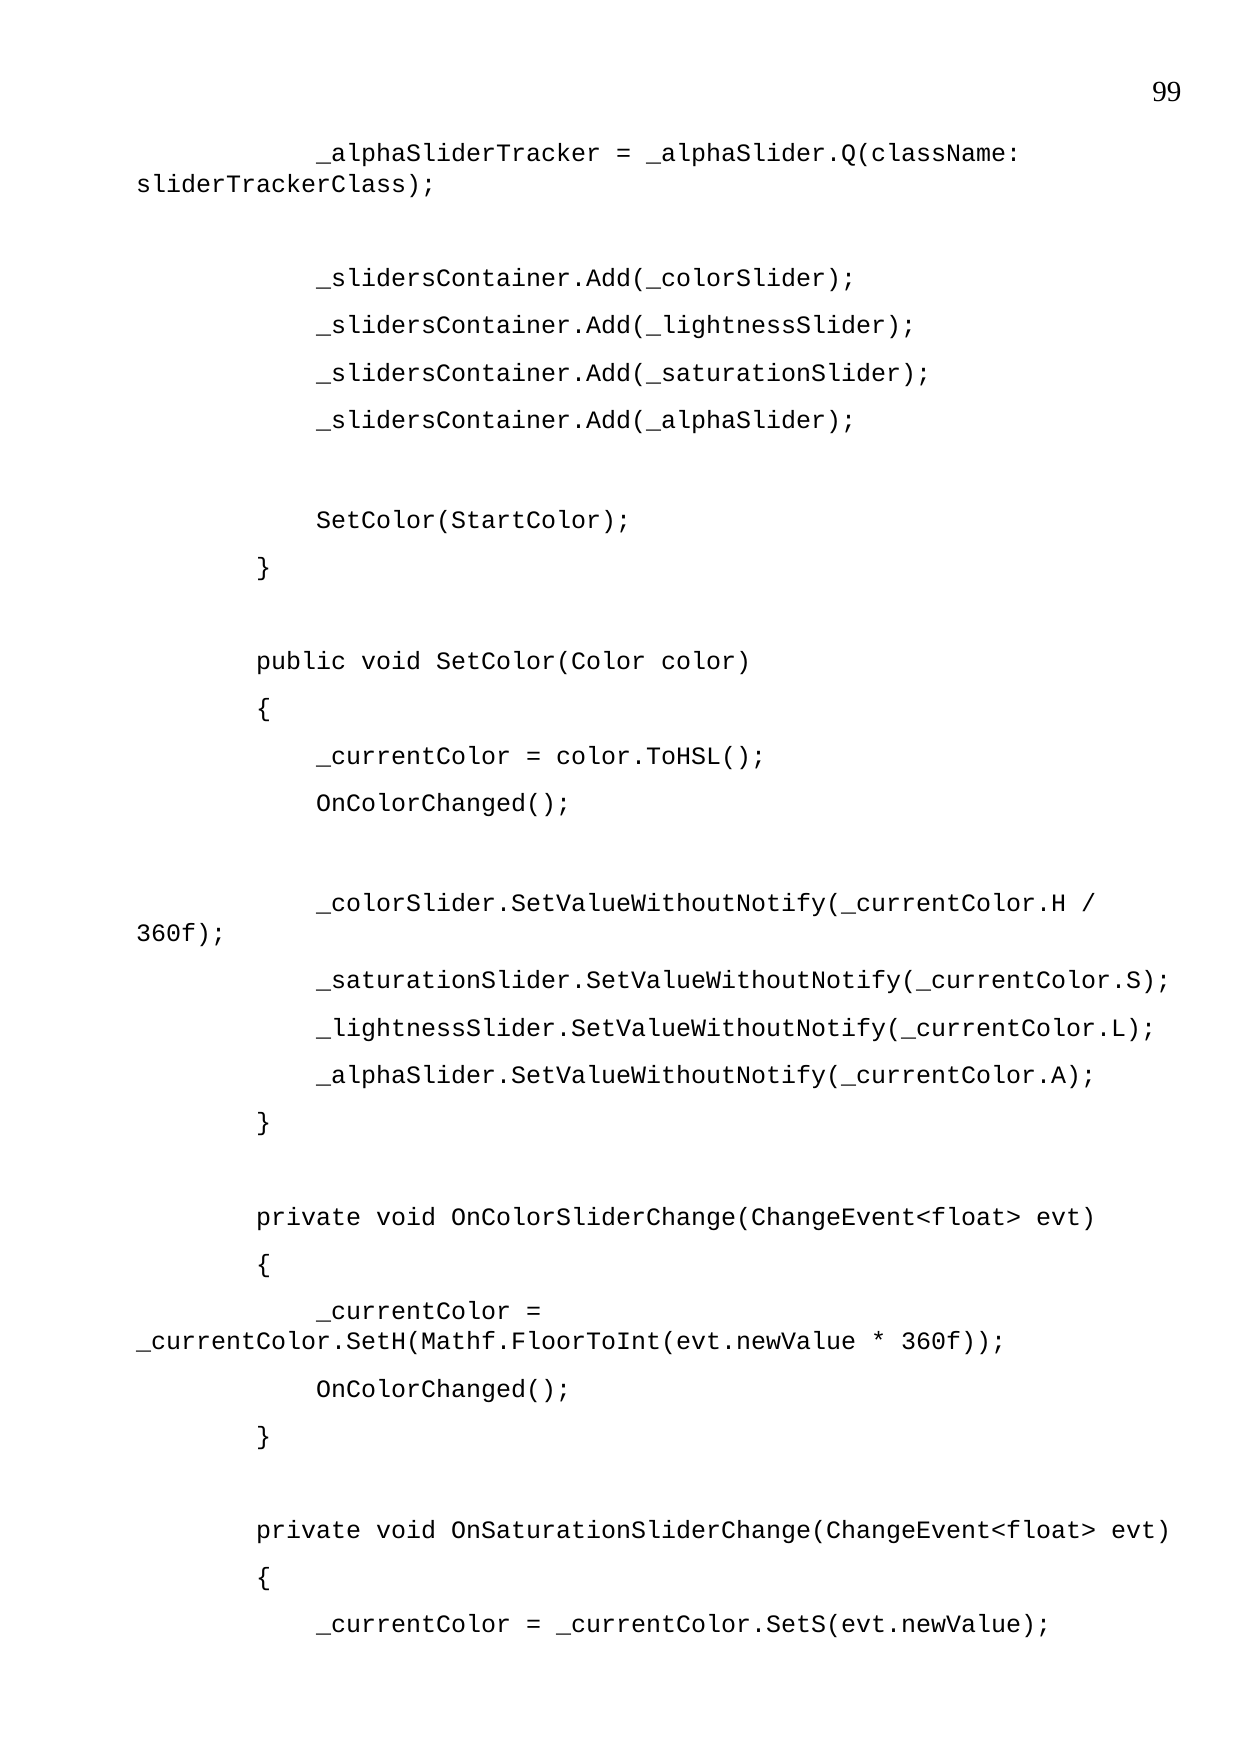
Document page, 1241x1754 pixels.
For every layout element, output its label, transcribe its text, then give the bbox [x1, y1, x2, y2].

text _slidersContainer.Add(_lightnessSlider); [136, 313, 1181, 341]
text } [136, 1423, 1181, 1452]
text OnColorChanged(); [136, 1376, 1181, 1404]
text _lightnessSlider.SetValueWithoutNotify(_currentColor.L); [136, 1015, 1181, 1044]
text public void SetColor(Color color) [136, 649, 1181, 677]
text _colorSlider.SetValueWithoutNotify(_currentColor.H / 360f); [136, 890, 1181, 949]
text _slidersContainer.Add(_alphaSlider); [136, 407, 1181, 436]
text private void OnColorSliderChange(ChangeEvent<float> evt) [136, 1204, 1181, 1232]
text _currentColor = _currentColor.SetS(evt.newValue); [136, 1612, 1181, 1640]
text _slidersContainer.Add(_colorSlider); [136, 266, 1181, 294]
text { [136, 696, 1181, 724]
text _alphaSlider.SetValueWithoutNotify(_currentColor.A); [136, 1062, 1181, 1091]
text _saturationSlider.SetValueWithoutNotify(_currentColor.S); [136, 968, 1181, 996]
text { [136, 1565, 1181, 1593]
text private void OnSaturationSliderChange(ChangeEvent<float> evt) [136, 1518, 1181, 1546]
text } [136, 1110, 1181, 1138]
text _slidersContainer.Add(_saturationSlider); [136, 360, 1181, 388]
text _currentColor = color.ToHSL(); [136, 743, 1181, 772]
text SetColor(StartColor); [136, 507, 1181, 536]
text } [136, 554, 1181, 583]
text _alphaSliderTracker = _alphaSlider.Q(className: sliderTrackerClass); [136, 141, 1181, 200]
text _currentColor = _currentColor.SetH(Mathf.FloorToInt(evt.newValue * 360f)); [136, 1298, 1181, 1357]
text { [136, 1251, 1181, 1279]
text OnColorChanged(); [136, 790, 1181, 819]
